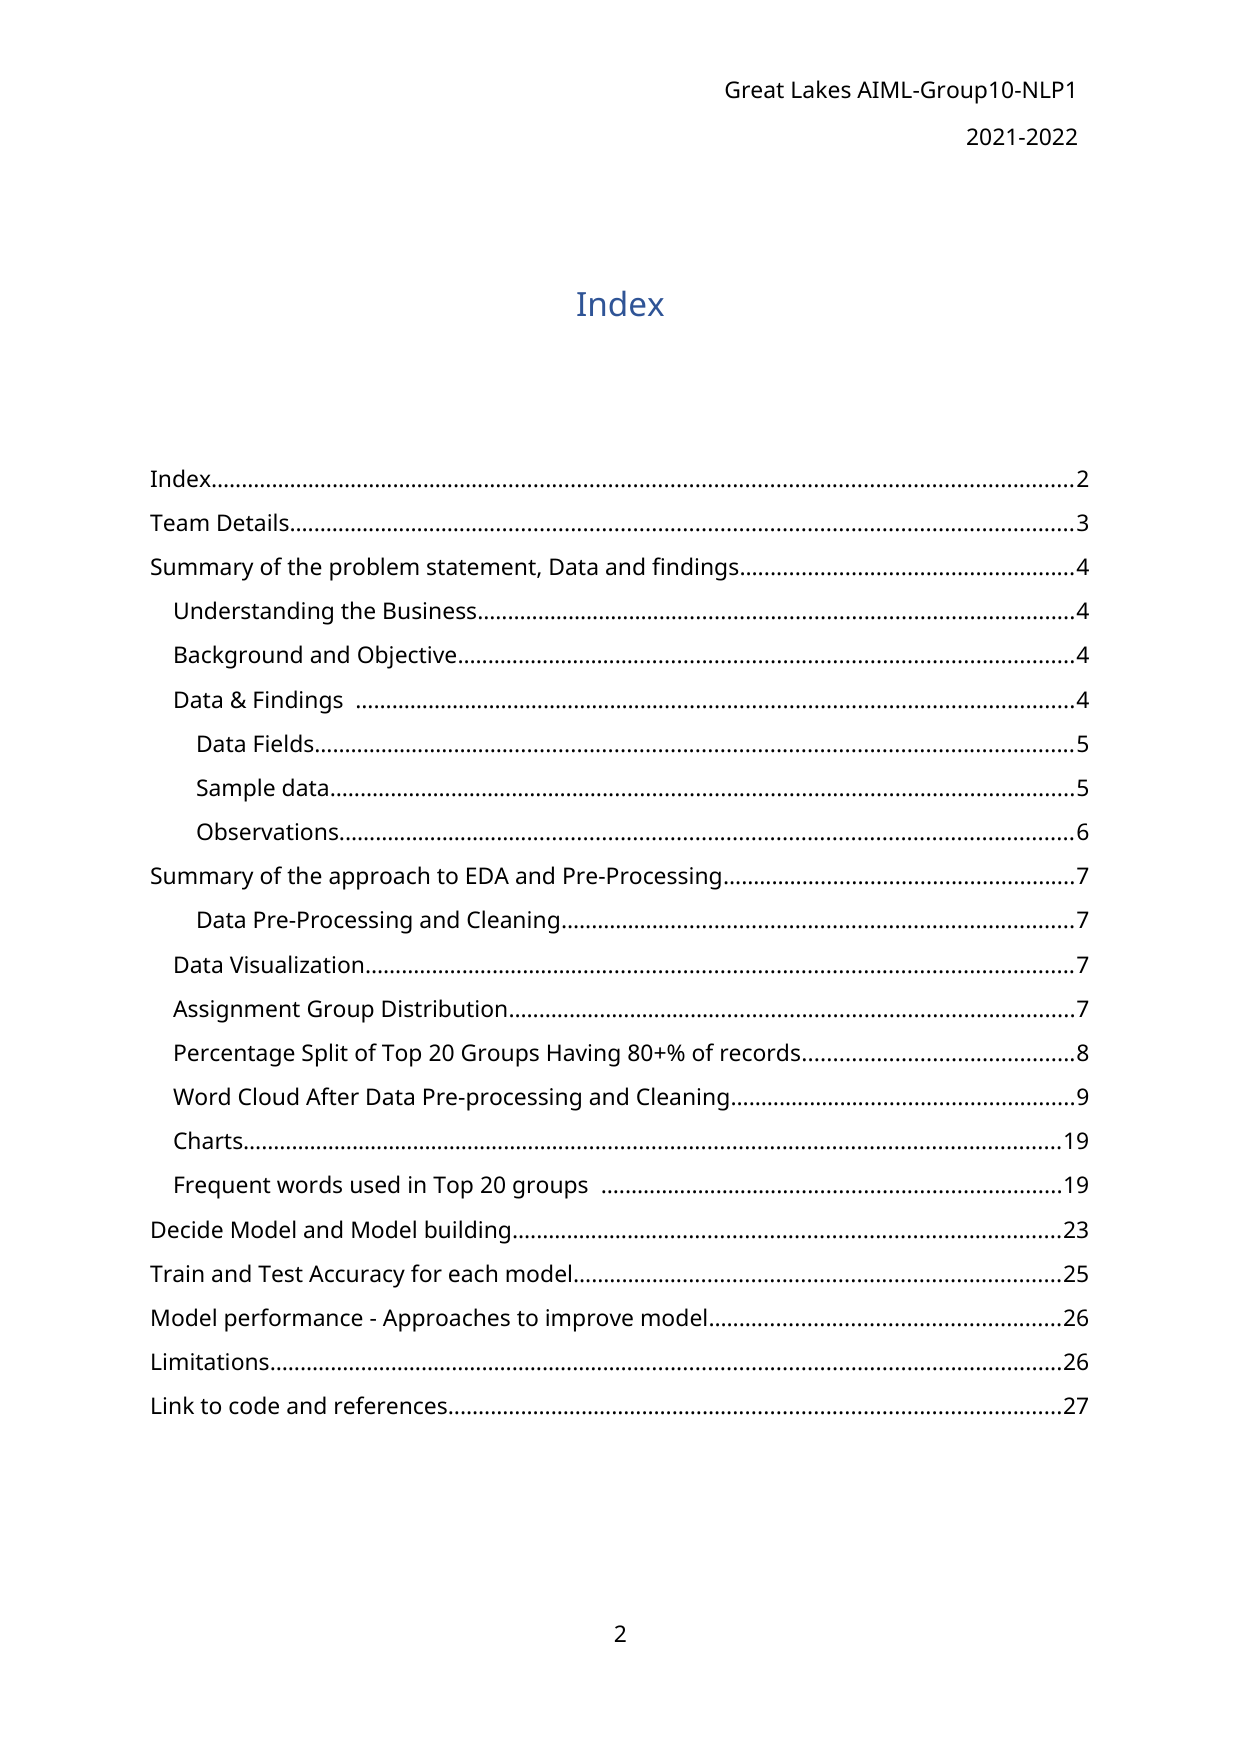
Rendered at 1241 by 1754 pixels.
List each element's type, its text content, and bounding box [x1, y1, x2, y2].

text Data Visualization 7 [173, 948, 1090, 980]
text Frequent words used in Top 20 groups 19 [173, 1169, 1090, 1201]
text Train and Test Accuracy for each model 25 [150, 1258, 1090, 1289]
text Team Details 3 [150, 507, 1090, 538]
text Sample data 5 [196, 772, 1090, 803]
text Index 2 [150, 463, 1090, 494]
subtitle Index [150, 281, 1090, 327]
text Background and Objective 4 [173, 639, 1090, 671]
text Summary of the approach to EDA and Pre-Processing 7 [150, 860, 1090, 891]
text Observations 6 [196, 816, 1090, 847]
text Limitations 26 [150, 1346, 1090, 1377]
text Data Fields 5 [196, 728, 1090, 759]
text Link to code and references 27 [150, 1390, 1090, 1421]
text Word Cloud After Data Pre-processing and Cleaning 9 [173, 1081, 1090, 1112]
text Understanding the Business 4 [173, 595, 1090, 626]
text Charts 19 [173, 1125, 1090, 1156]
text Data Pre-Processing and Cleaning 7 [196, 904, 1090, 936]
text Model performance - Approaches to improve model 26 [150, 1302, 1090, 1333]
text Decide Model and Model building 23 [150, 1213, 1090, 1245]
text Summary of the problem statement, Data and findings 4 [150, 551, 1090, 582]
text Percentage Split of Top 20 Groups Having 80+% of records 8 [173, 1037, 1090, 1068]
text Data & Findings ………………… 4 [173, 683, 1090, 715]
text Assignment Group Distribution 7 [173, 993, 1090, 1024]
